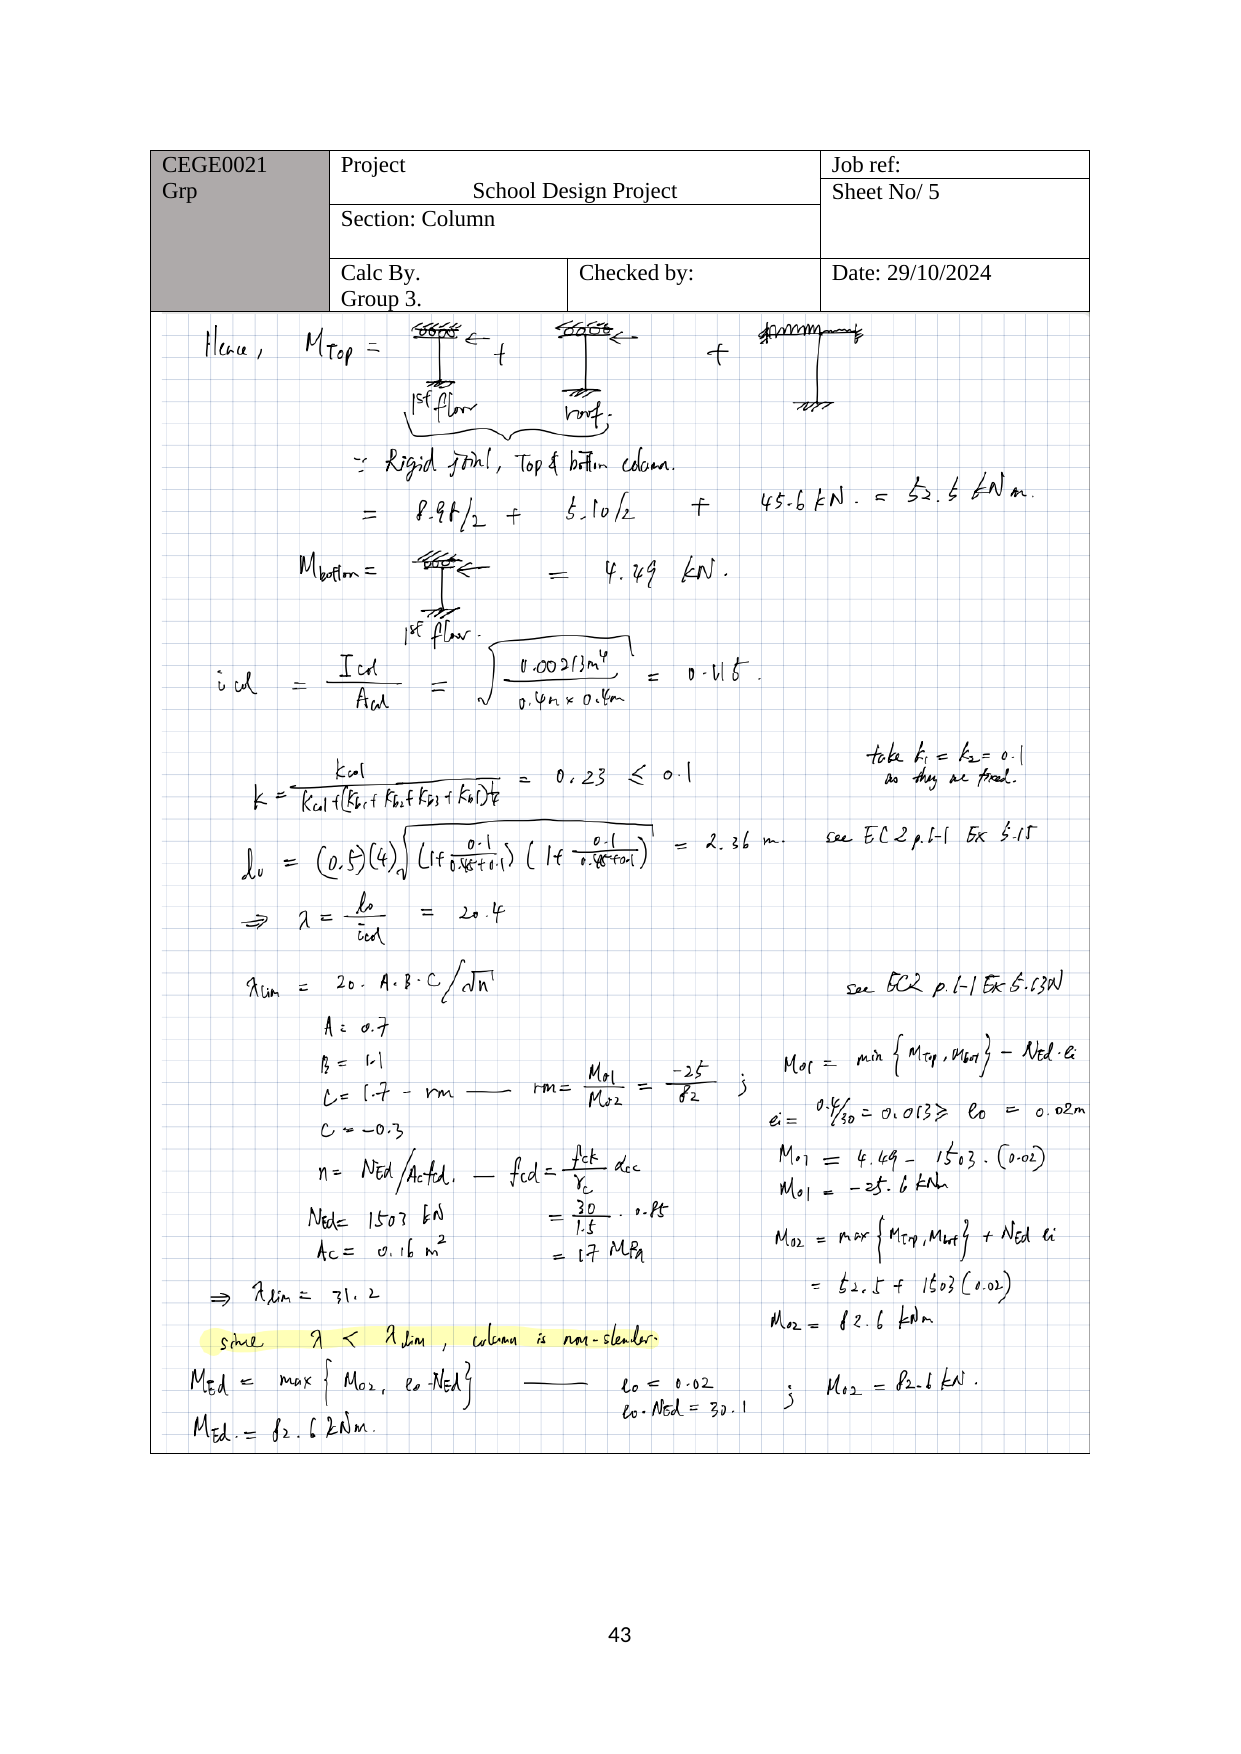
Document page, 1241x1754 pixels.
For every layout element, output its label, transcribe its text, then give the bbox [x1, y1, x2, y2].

table_cell Checked by: [568, 259, 820, 311]
table_cell Sheet No/ 5 [821, 179, 1089, 257]
table_cell [151, 312, 161, 1453]
table_cell Calc By. Group 3. [330, 259, 567, 311]
table_header CEGE0021 Grp [151, 151, 329, 311]
table_header Job ref: [821, 151, 1089, 177]
picture [161, 312, 1090, 1453]
table_cell Section: Column [330, 205, 820, 257]
table_cell Date: 29/10/2024 [821, 259, 1089, 311]
table_header Project School Design Project [330, 151, 820, 204]
